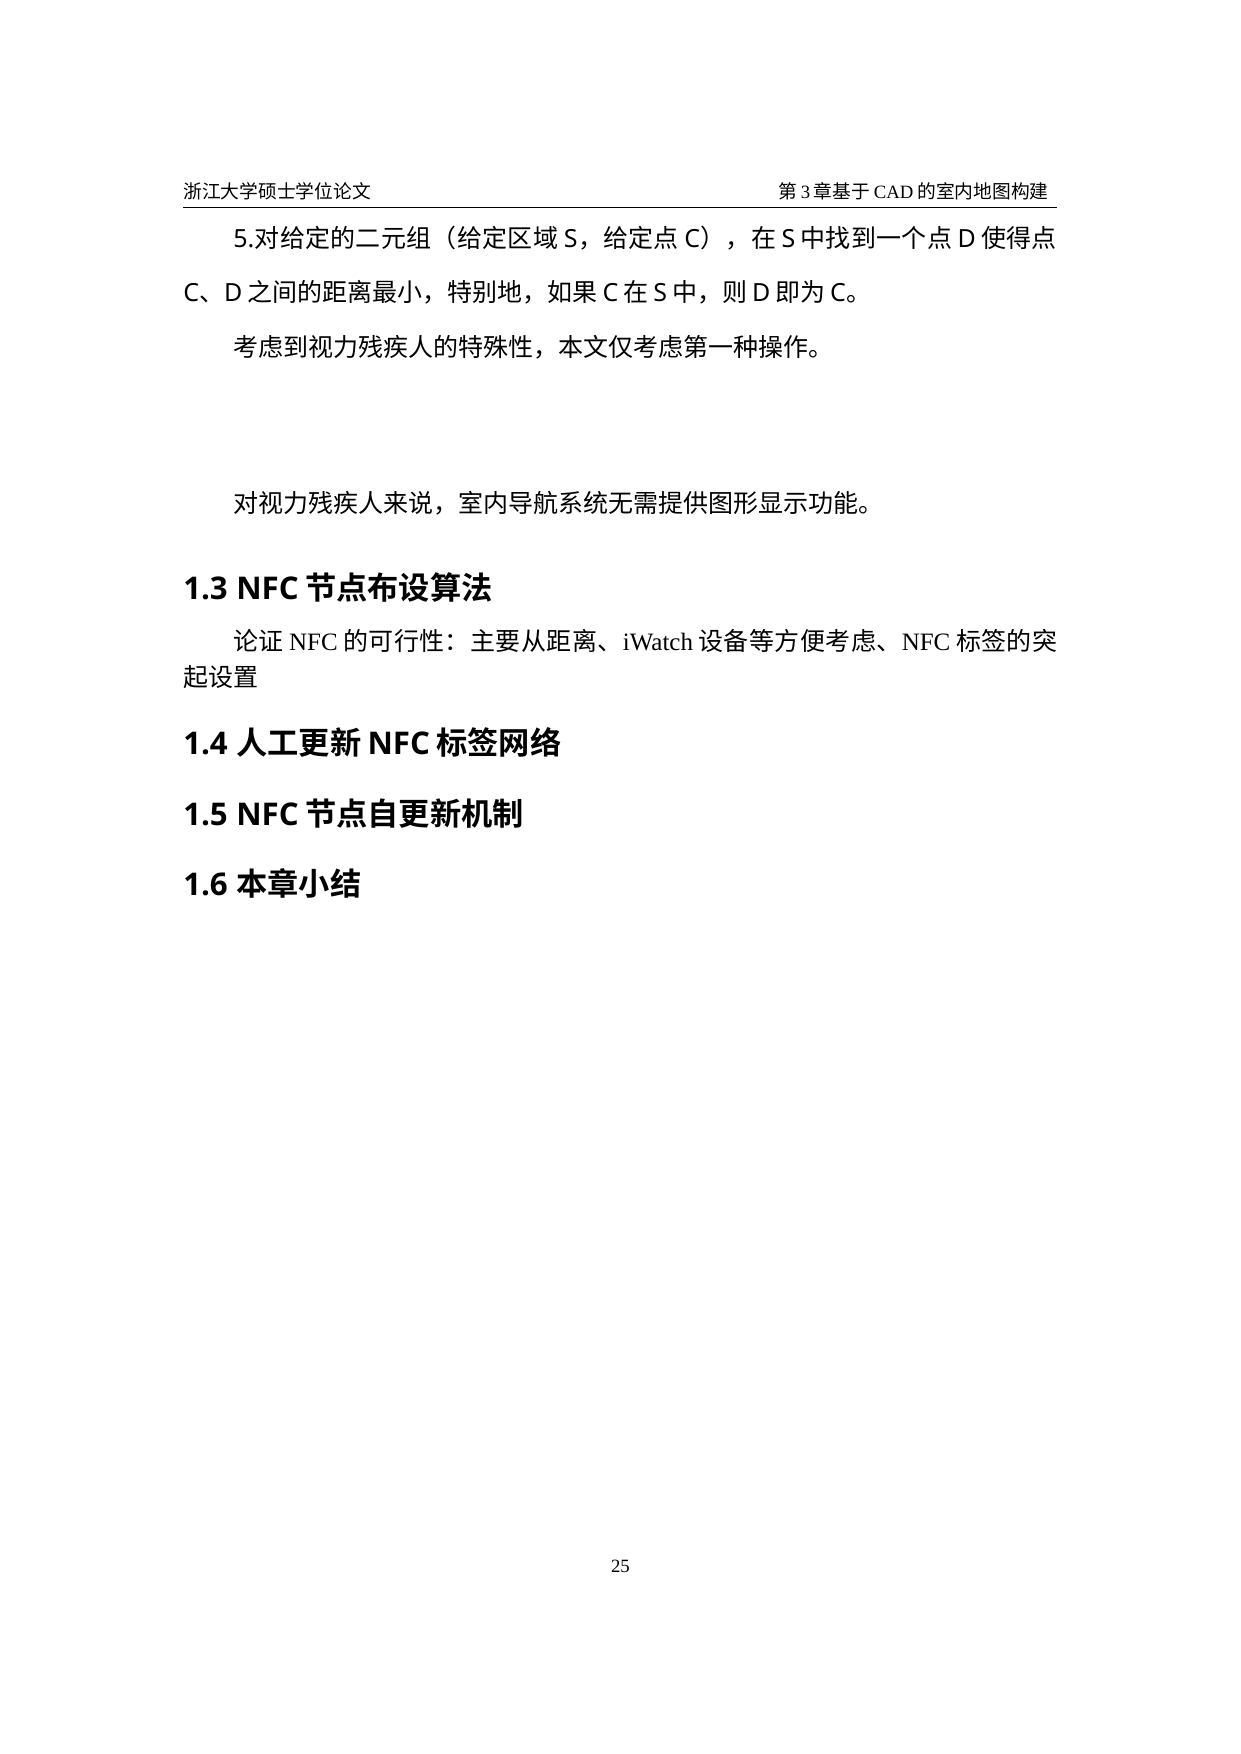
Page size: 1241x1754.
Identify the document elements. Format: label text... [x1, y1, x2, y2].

subtitle NFC节点布设算法 [183, 563, 1057, 608]
text 论证NFC的可行性：主要从距离、iWatch设备等方便考虑、NFC标签的突起设置 [183, 621, 1057, 693]
text 5.对给定的二元组（给定区域S，给定点C），在S中找到一个点D使得点C、D之间的距离最小，特别地，如果C在S中，则D即为C。 [183, 218, 1057, 309]
subtitle 本章小结 [183, 859, 1057, 905]
text 对视力残疾人来说，室内导航系统无需提供图形显示功能。 [183, 484, 1057, 520]
text 考虑到视力残疾人的特殊性，本文仅考虑第一种操作。 [183, 327, 1057, 363]
subtitle 人工更新NFC标签网络 [183, 718, 1057, 764]
subtitle NFC节点自更新机制 [183, 789, 1057, 834]
